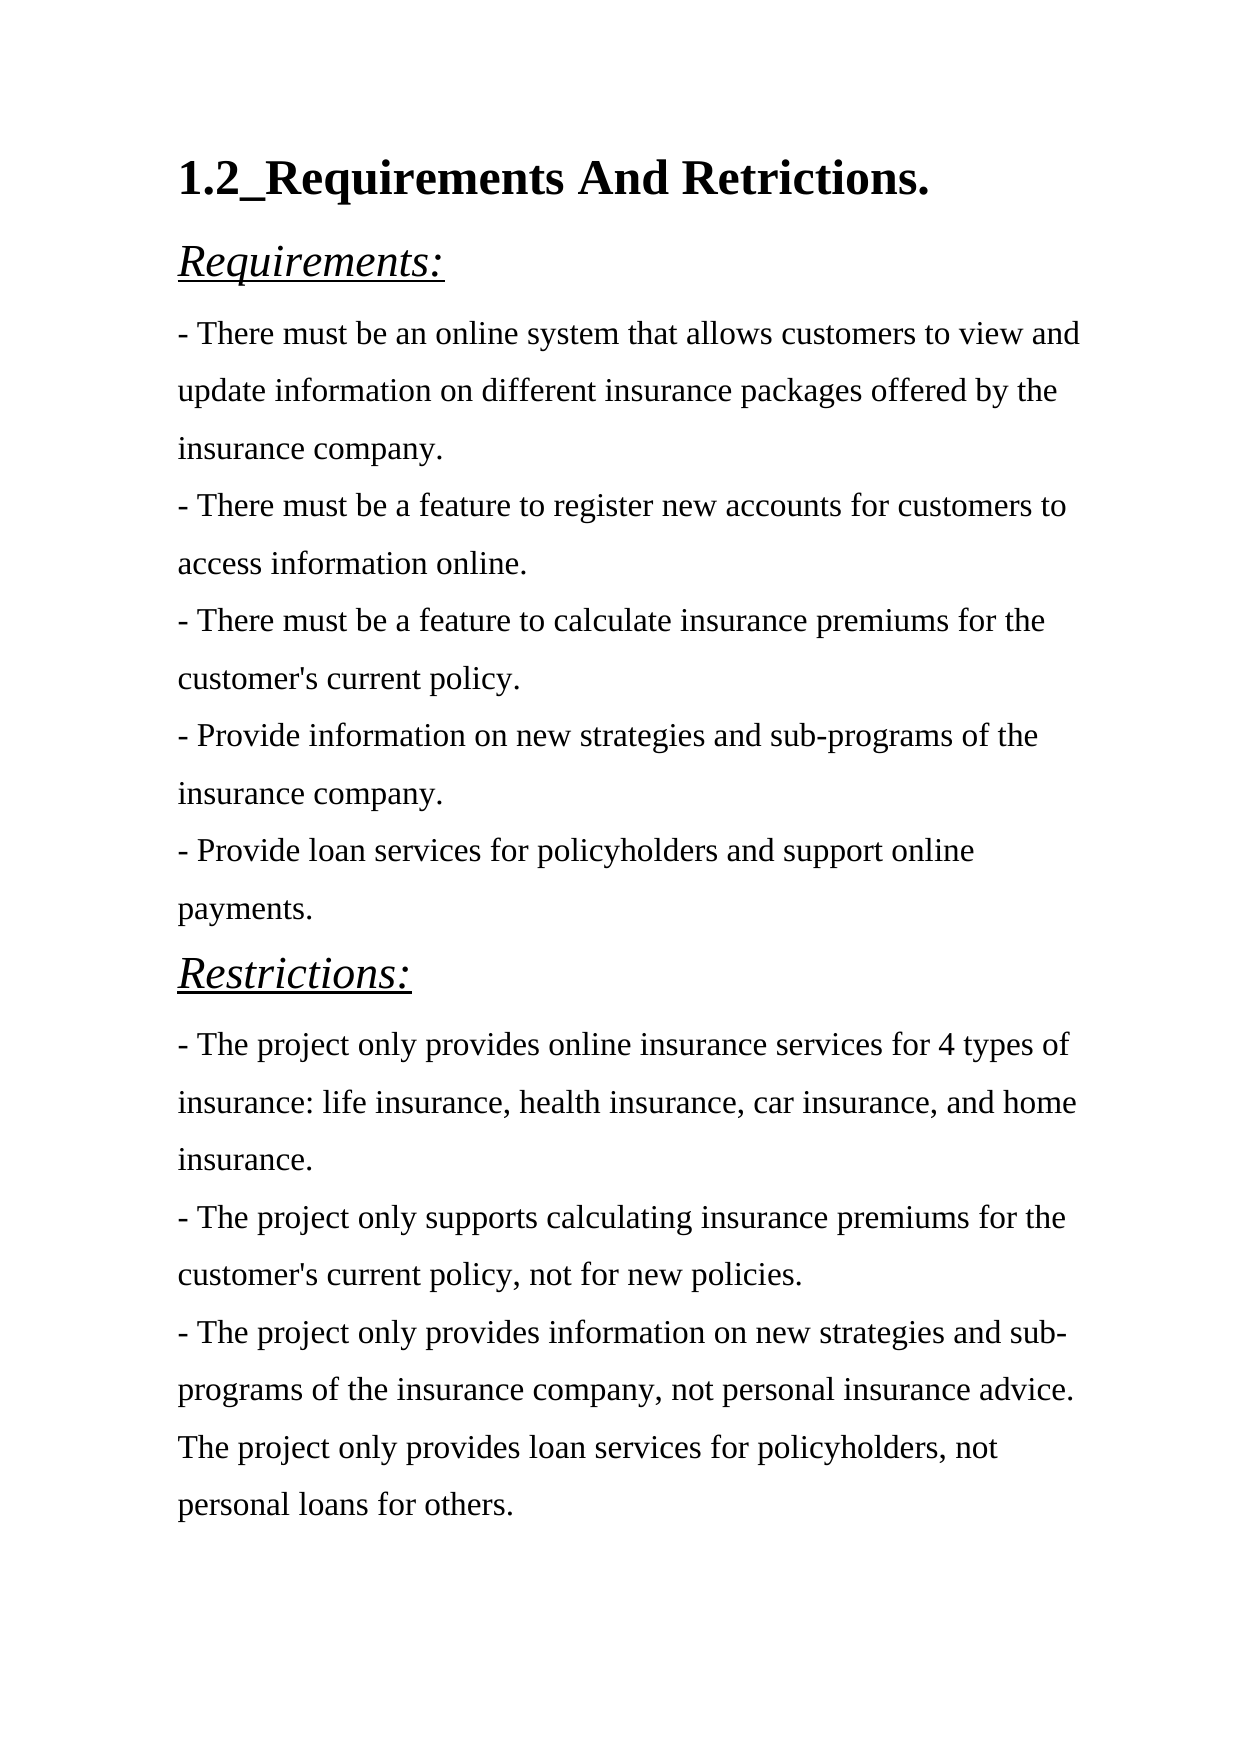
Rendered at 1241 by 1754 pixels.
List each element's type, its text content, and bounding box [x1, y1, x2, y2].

text - There must be an online system that allows customers to view and update information on different insurance packages offered by the insurance company. [177, 313, 1092, 466]
text - Provide loan services for policyholders and support online payments. [177, 831, 1092, 926]
text 1.2_Requirements And Retrictions. [177, 148, 1092, 205]
text Requirements: [177, 234, 1092, 287]
text Restrictions: [177, 946, 1092, 998]
text - Provide information on new strategies and sub-programs of the insurance company. [177, 716, 1092, 811]
text - The project only provides information on new strategies and sub-programs of the insurance company, not personal insurance advice. [177, 1312, 1092, 1408]
text - The project only provides online insurance services for 4 types of insurance: life insurance, health insurance, car insurance, and home insurance. [177, 1024, 1092, 1178]
text - There must be a feature to calculate insurance premiums for the customer's current policy. [177, 601, 1092, 696]
text The project only provides loan services for policyholders, not personal loans for others. [177, 1427, 1092, 1523]
text - The project only supports calculating insurance premiums for the customer's current policy, not for new policies. [177, 1197, 1092, 1293]
text - There must be a feature to register new accounts for customers to access information online. [177, 486, 1092, 581]
